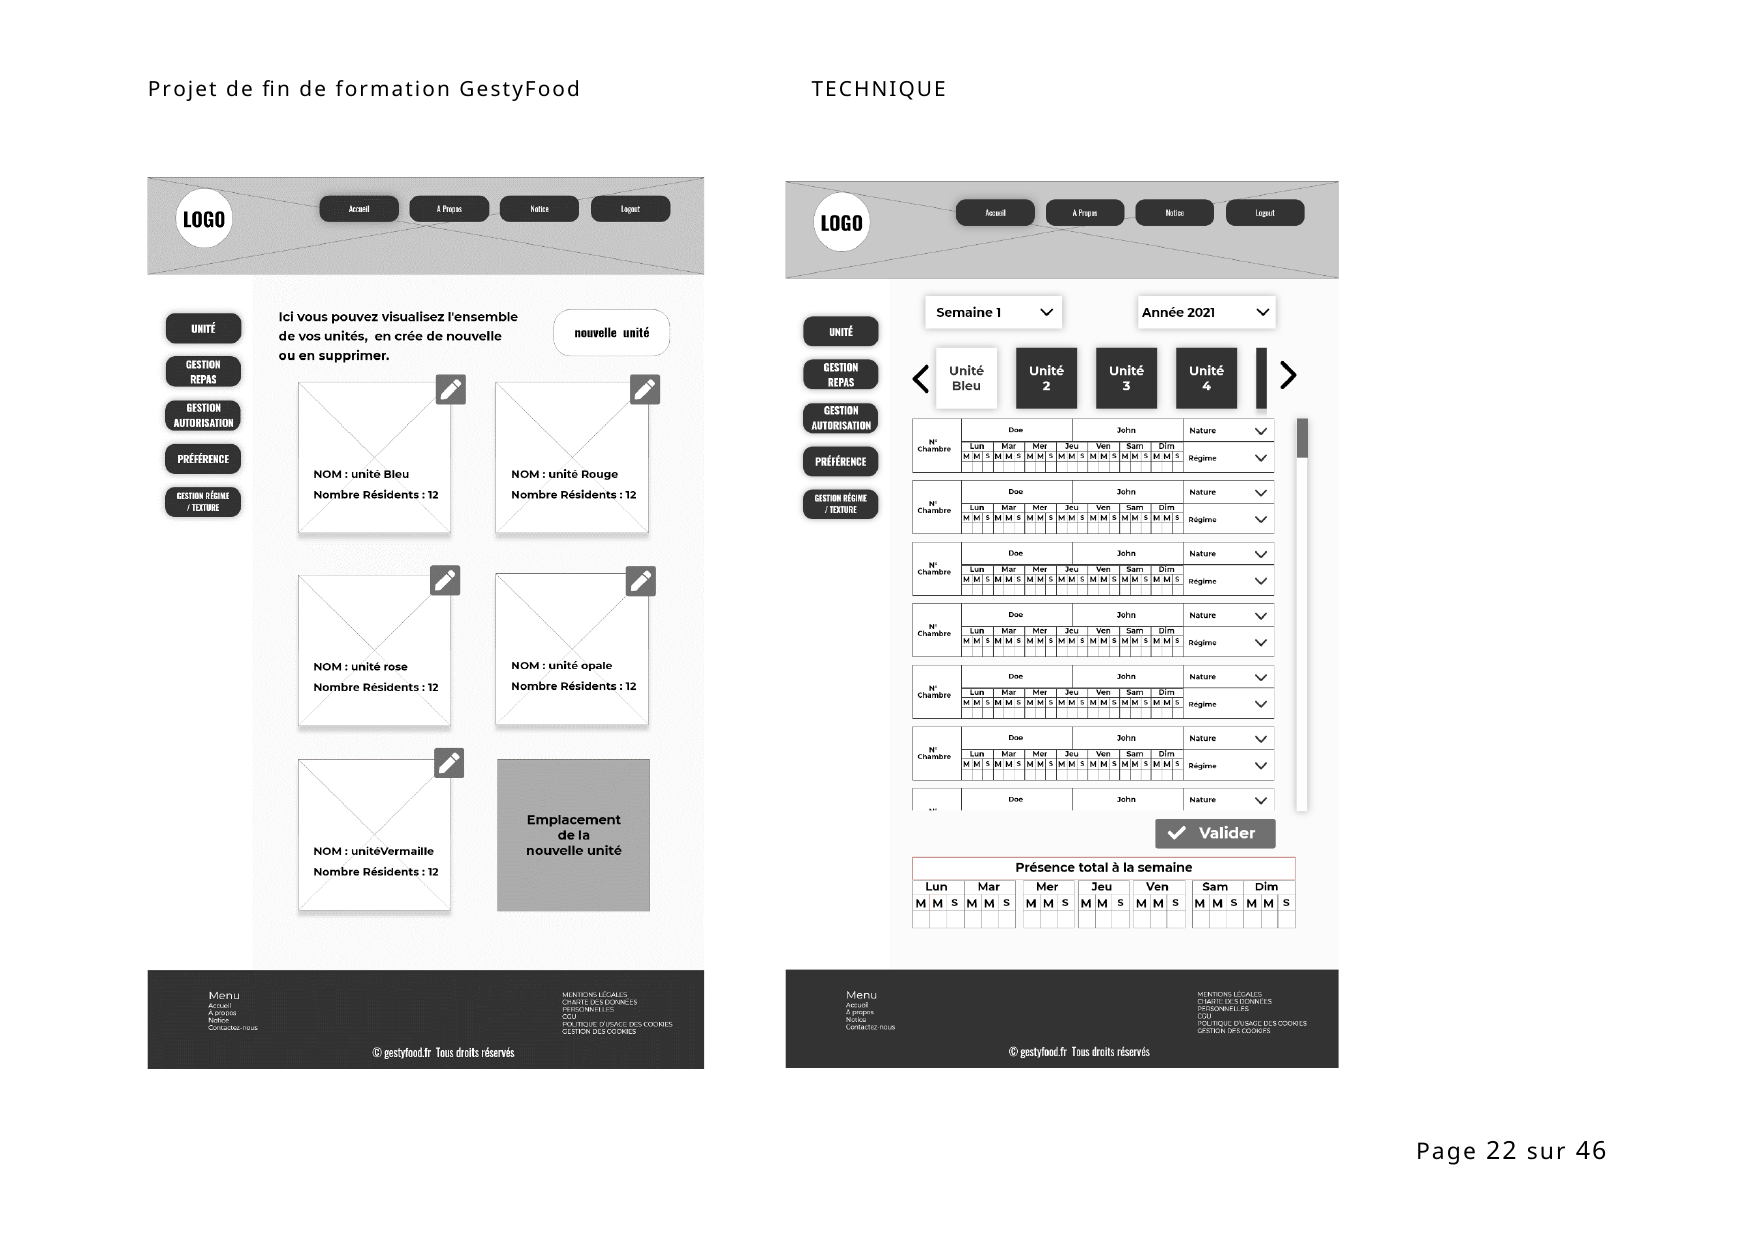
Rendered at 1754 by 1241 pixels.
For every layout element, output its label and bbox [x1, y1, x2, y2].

picture [147, 177, 705, 1069]
picture [785, 181, 1339, 1068]
